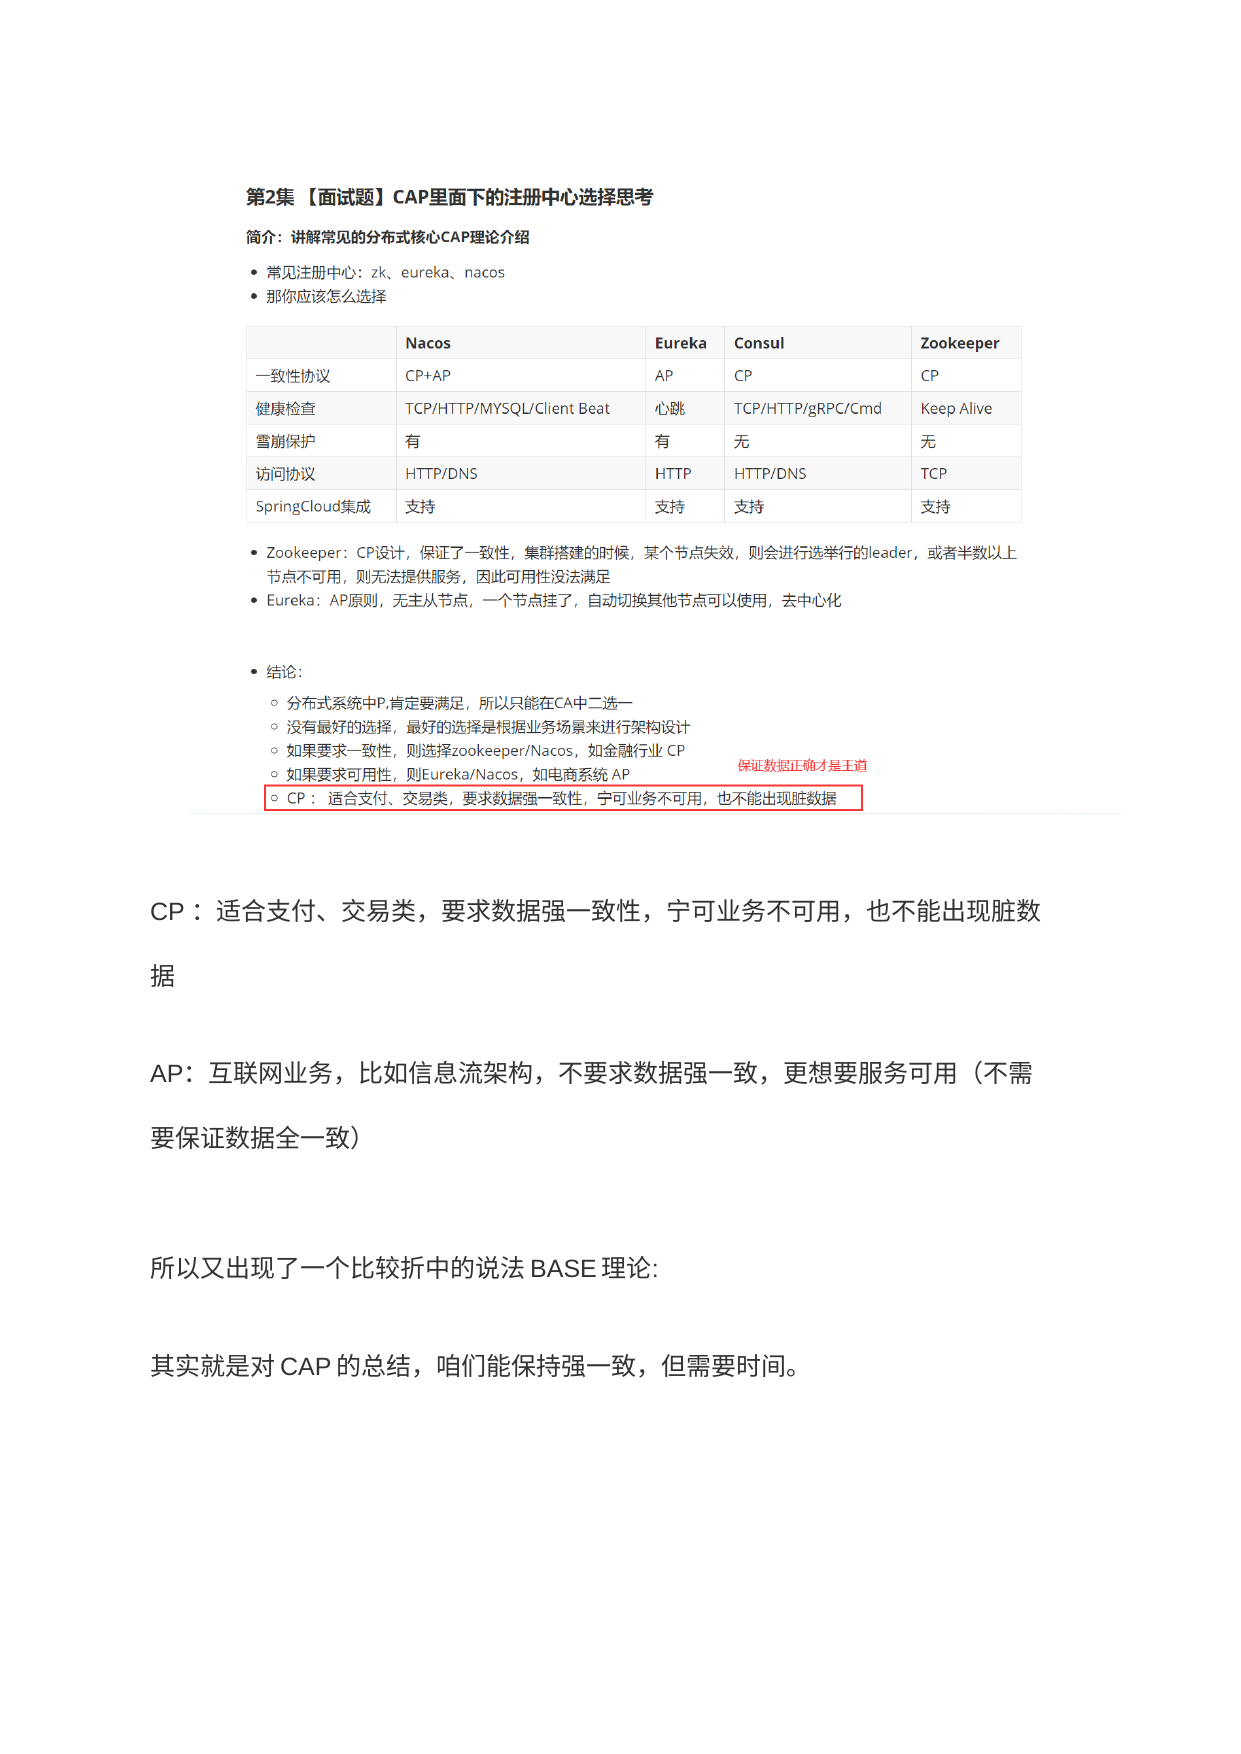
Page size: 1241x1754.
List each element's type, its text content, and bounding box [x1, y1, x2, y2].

picture [187, 162, 1125, 814]
list CP ：适合支付、交易类，要求数据强一致性，宁可业务不可用，也不能出现脏数据 [150, 877, 1053, 1007]
list 其实就是对CAP的总结，咱们能保持强一致，但需要时间。 [150, 1332, 1053, 1397]
list 所以又出现了一个比较折中的说法BASE理论: [150, 1234, 1053, 1299]
list AP：互联网业务，比如信息流架构，不要求数据强一致，更想要服务可用（不需要保证数据全一致） [150, 1039, 1053, 1169]
